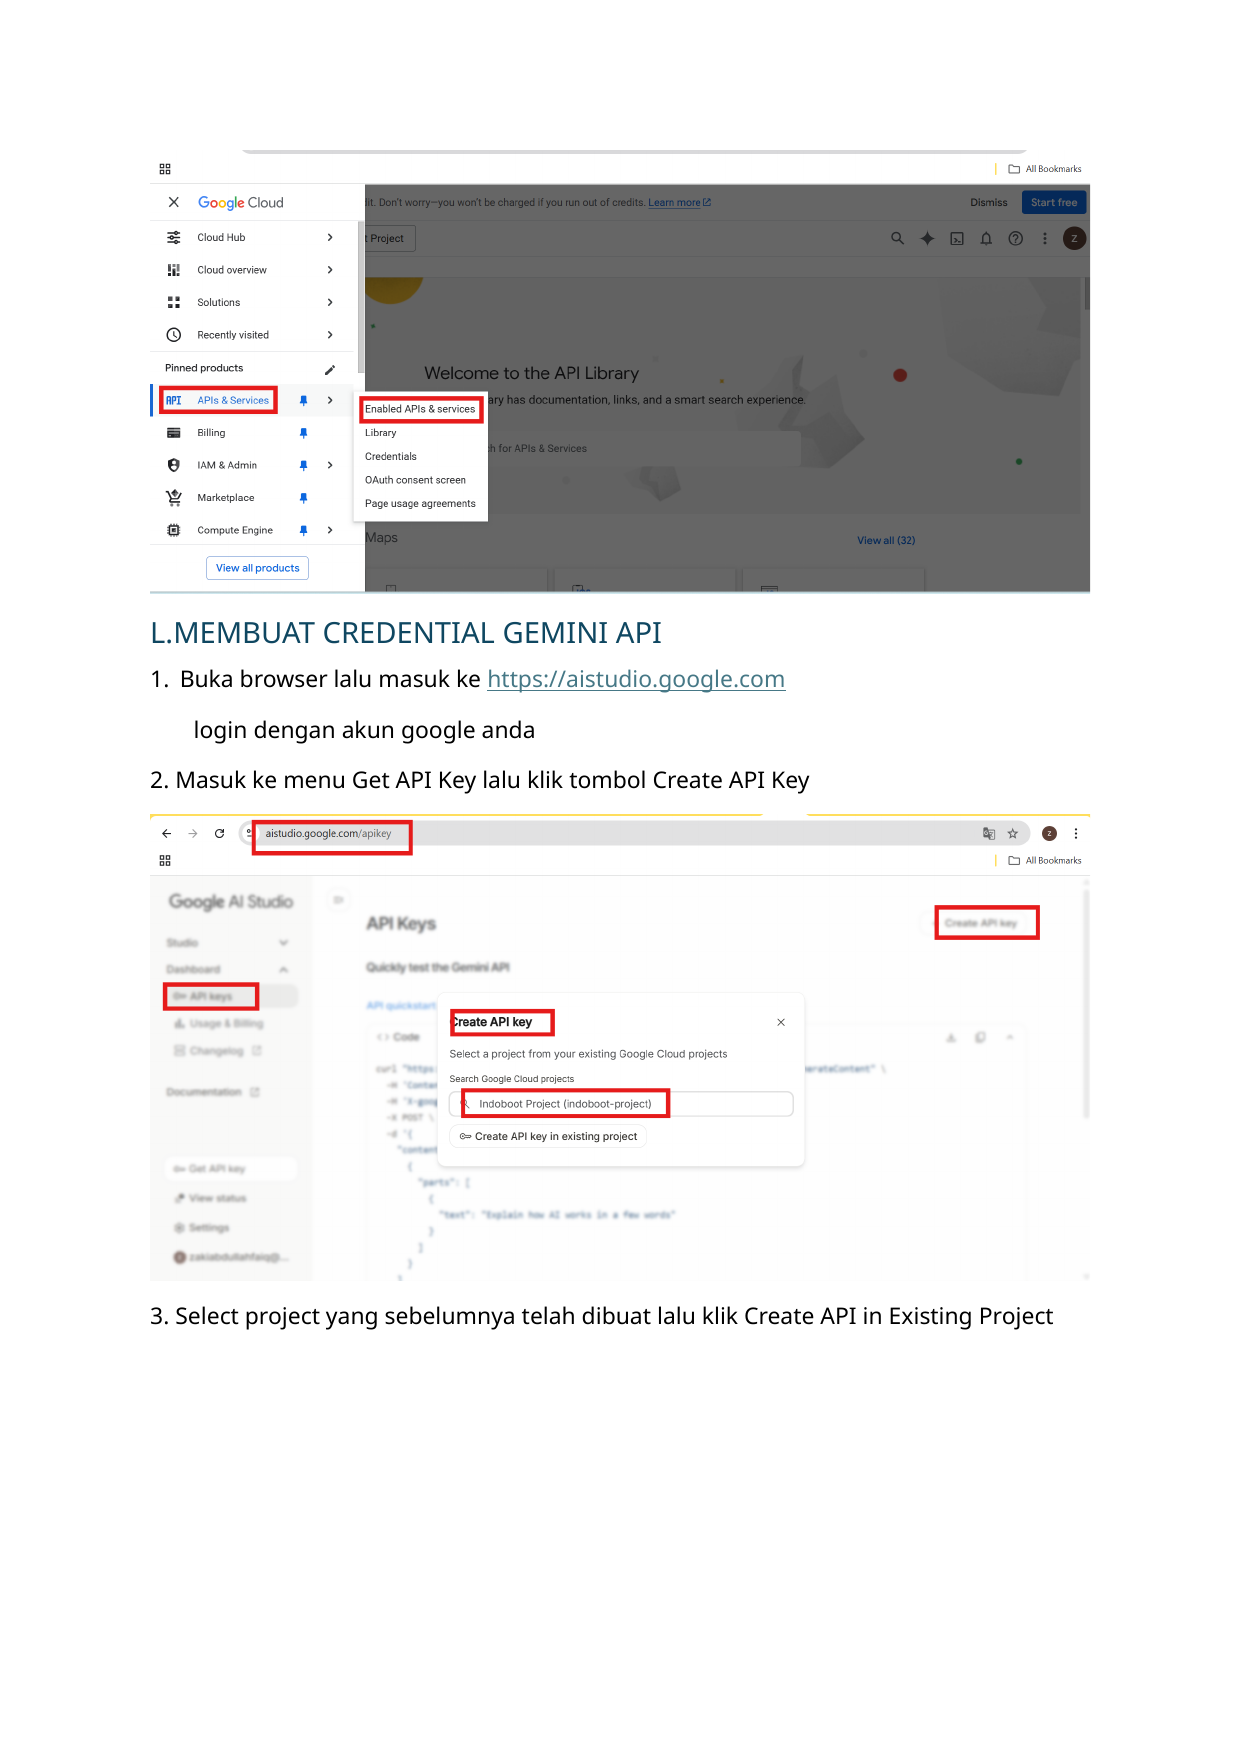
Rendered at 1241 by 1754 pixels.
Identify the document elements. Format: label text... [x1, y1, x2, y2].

picture [150, 150, 1091, 594]
text 2. Masuk ke menu Get API Key lalu klik tombol Create API Key [150, 764, 1090, 796]
subtitle L.MEMBUAT CREDENTIAL GEMINI API [150, 612, 1090, 652]
text login dengan akun google anda [187, 714, 1090, 745]
list Buka browser lalu masuk ke https://aistudio.google.com [150, 663, 1090, 695]
picture [150, 814, 1091, 1281]
text 3. Select project yang sebelumnya telah dibuat lalu klik Create API in Existing Project [150, 1300, 1090, 1331]
